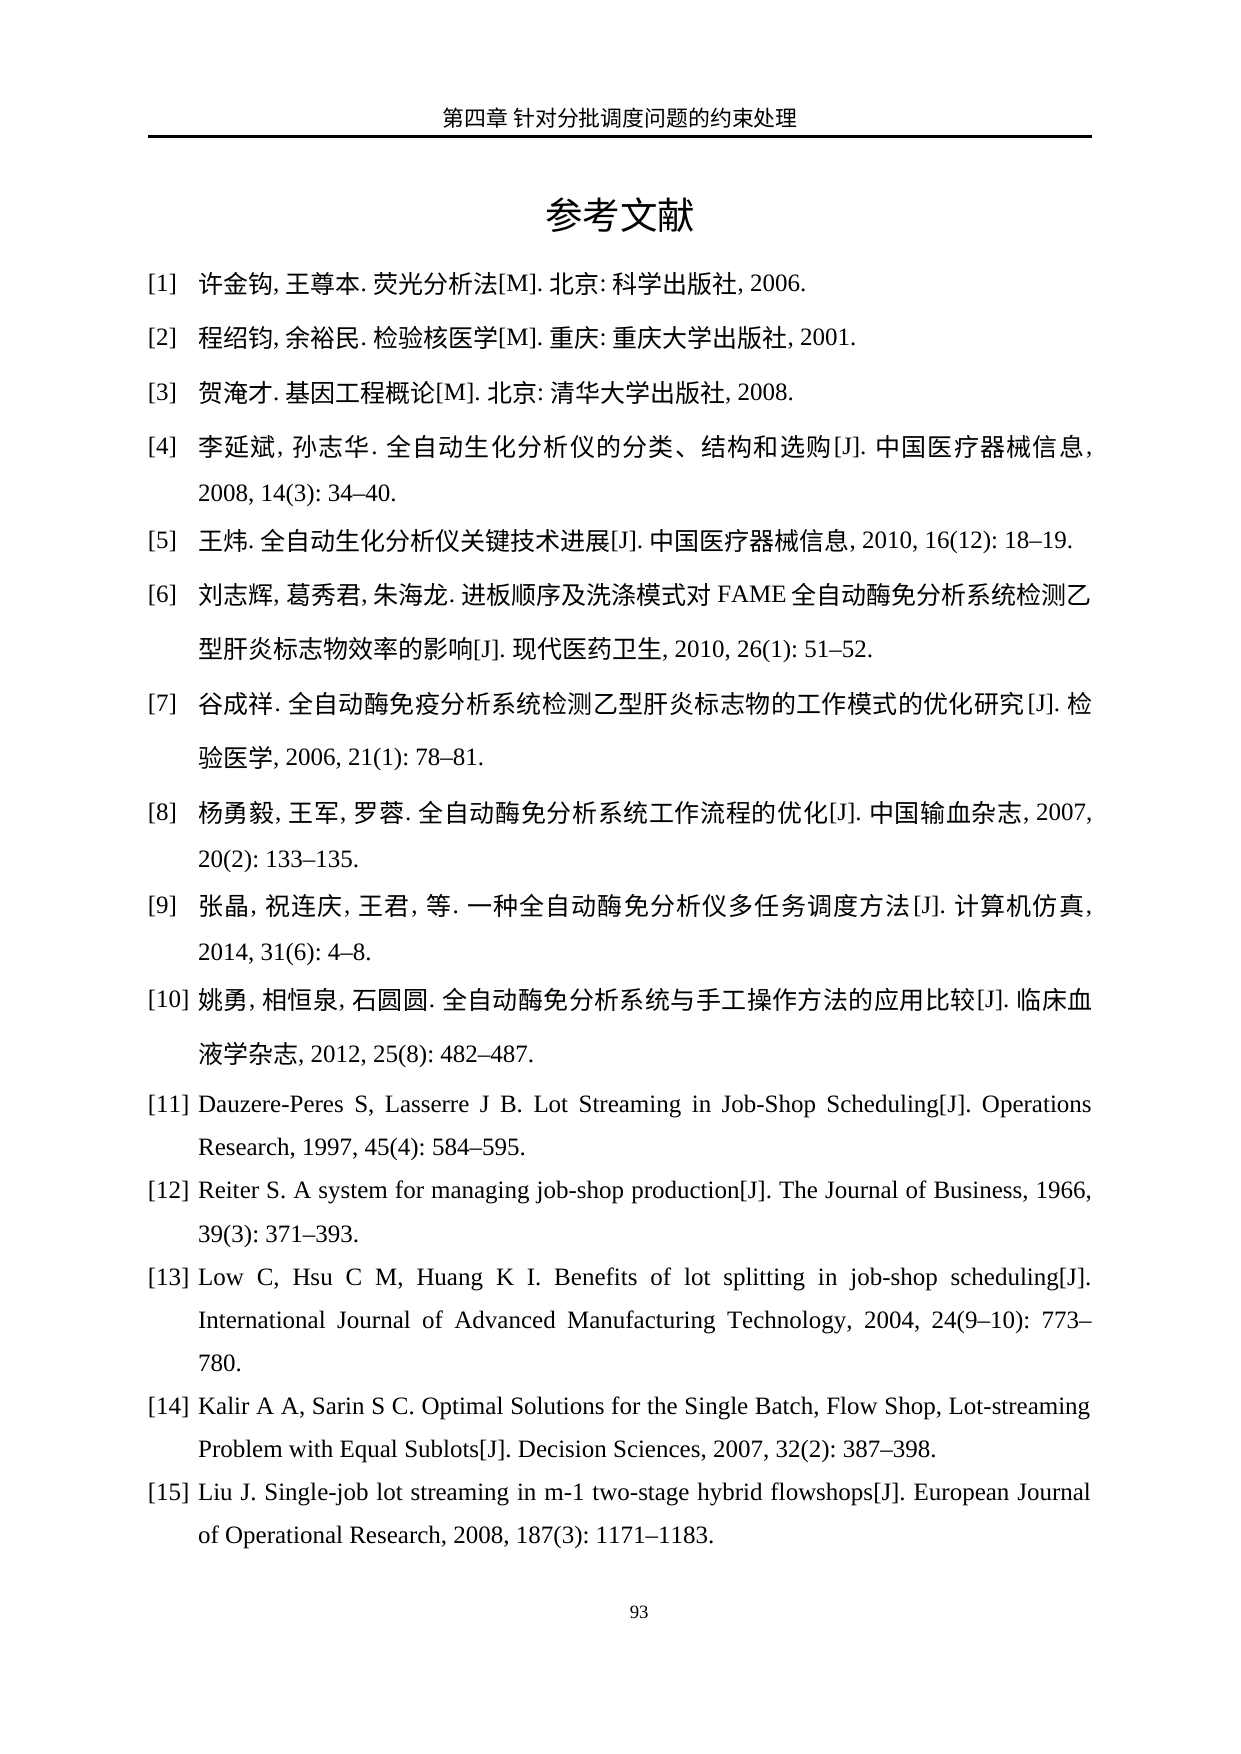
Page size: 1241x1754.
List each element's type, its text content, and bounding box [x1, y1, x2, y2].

text [13] Low C, Hsu C M, Huang K I. Benefits of lot splitting in job-shop scheduling[J]. International Journal of Advanced Manufacturing Technology, 2004, 24(9–10): 773–780. [148, 1262, 1092, 1377]
text [11] Dauzere-Peres S, Lasserre J B. Lot Streaming in Job-Shop Scheduling[J]. Operations Research, 1997, 45(4): 584–595. [148, 1089, 1092, 1161]
text [14] Kalir A A, Sarin S C. Optimal Solutions for the Single Batch, Flow Shop, Lot-streaming Problem with Equal Sublots[J]. Decision Sciences, 2007, 32(2): 387–398. [148, 1391, 1092, 1463]
text [1] 许金钩, 王尊本. 荧光分析法[M]. 北京: 科学出版社, 2006. [148, 264, 1092, 301]
text [12] Reiter S. A system for managing job-shop production[J]. The Journal of Business, 1966, 39(3): 371–393. [148, 1176, 1092, 1247]
text [4] 李延斌, 孙志华. 全自动生化分析仪的分类、结构和选购[J]. 中国医疗器械信息, 2008, 14(3): 34–40. [148, 427, 1092, 507]
text [5] 王炜. 全自动生化分析仪关键技术进展[J]. 中国医疗器械信息, 2010, 16(12): 18–19. [148, 521, 1092, 557]
text [3] 贺淹才. 基因工程概论[M]. 北京: 清华大学出版社, 2008. [148, 373, 1092, 409]
text [15] Liu J. Single-job lot streaming in m-1 two-stage hybrid flowshops[J]. European Journal of Operational Research, 2008, 187(3): 1171–1183. [148, 1477, 1092, 1549]
subtitle 参考文献 [148, 179, 1092, 247]
text [8] 杨勇毅, 王军, 罗蓉. 全自动酶免分析系统工作流程的优化[J]. 中国输血杂志, 2007, 20(2): 133–135. [148, 793, 1092, 872]
text [6] 刘志辉, 葛秀君, 朱海龙. 进板顺序及洗涤模式对FAME全自动酶免分析系统检测乙型肝炎标志物效率的影响[J]. 现代医药卫生, 2010, 26(1): 51–52. [148, 576, 1092, 666]
text [10] 姚勇, 相恒泉, 石圆圆. 全自动酶免分析系统与手工操作方法的应用比较[J]. 临床血液学杂志, 2012, 25(8): 482–487. [148, 981, 1092, 1071]
text [9] 张晶, 祝连庆, 王君, 等. 一种全自动酶免分析仪多任务调度方法[J]. 计算机仿真, 2014, 31(6): 4–8. [148, 887, 1092, 966]
text [2] 程绍钧, 余裕民. 检验核医学[M]. 重庆: 重庆大学出版社, 2001. [148, 319, 1092, 355]
text [7] 谷成祥. 全自动酶免疫分析系统检测乙型肝炎标志物的工作模式的优化研究[J]. 检验医学, 2006, 21(1): 78–81. [148, 684, 1092, 775]
